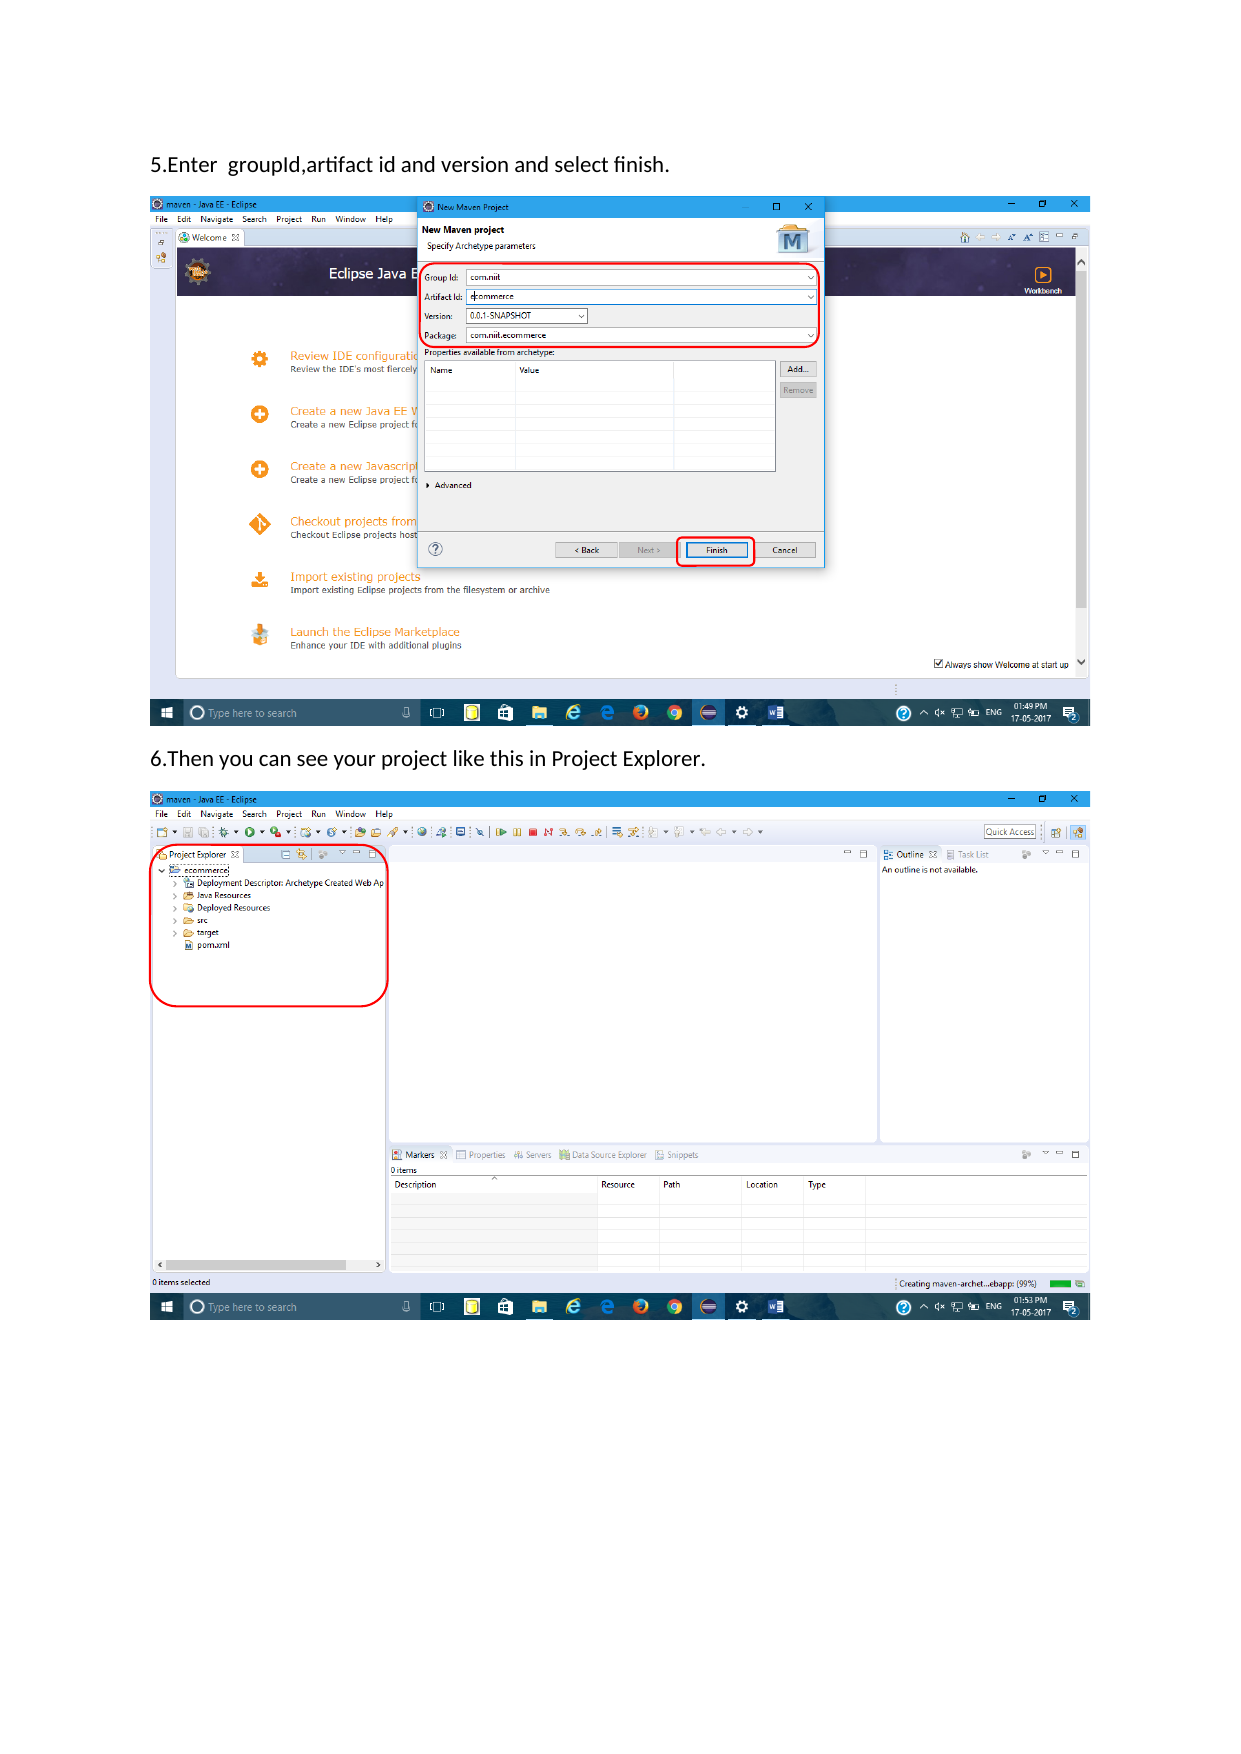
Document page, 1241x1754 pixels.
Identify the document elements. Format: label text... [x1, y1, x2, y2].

text 6.Then you can see your project like this in Project Explorer. [150, 744, 1090, 772]
picture [151, 846, 386, 1005]
picture [150, 196, 1091, 726]
picture [465, 1299, 479, 1314]
picture [533, 1301, 546, 1312]
picture [499, 706, 512, 720]
picture [465, 705, 479, 720]
picture [533, 707, 546, 718]
picture [499, 1301, 512, 1314]
text 5.Enter groupId,artifact id and version and select finish. [150, 150, 1090, 178]
picture [150, 791, 1091, 1320]
